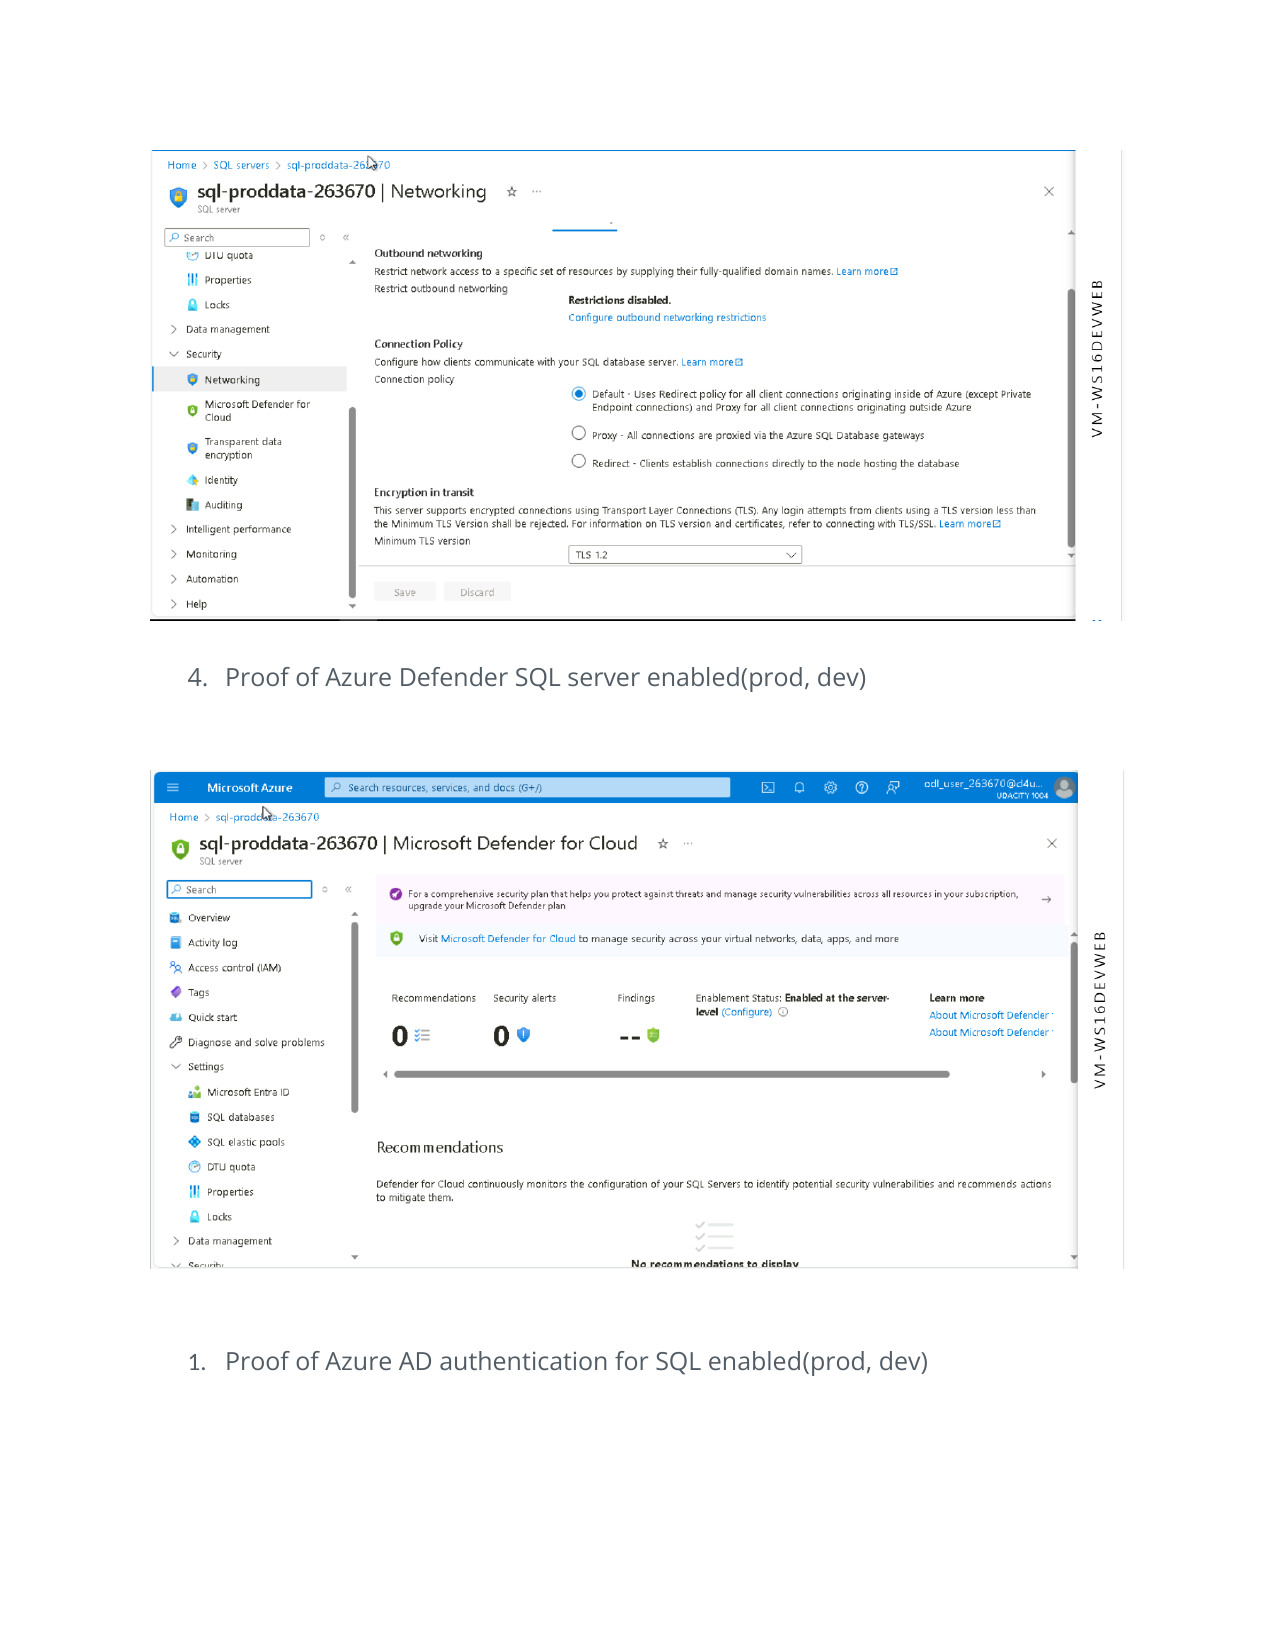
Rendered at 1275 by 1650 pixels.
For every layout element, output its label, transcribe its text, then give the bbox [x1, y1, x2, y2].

picture [150, 770, 1125, 1269]
picture [150, 150, 1125, 621]
list Proof of Azure Defender SQL server enabled(prod, dev) [187, 660, 1125, 694]
list Proof of Azure AD authentication for SQL enabled(prod, dev) [802, 1344, 1125, 1378]
list Proof of Azure AD authentication for SQL enabled(prod, dev) [187, 1344, 325, 1378]
